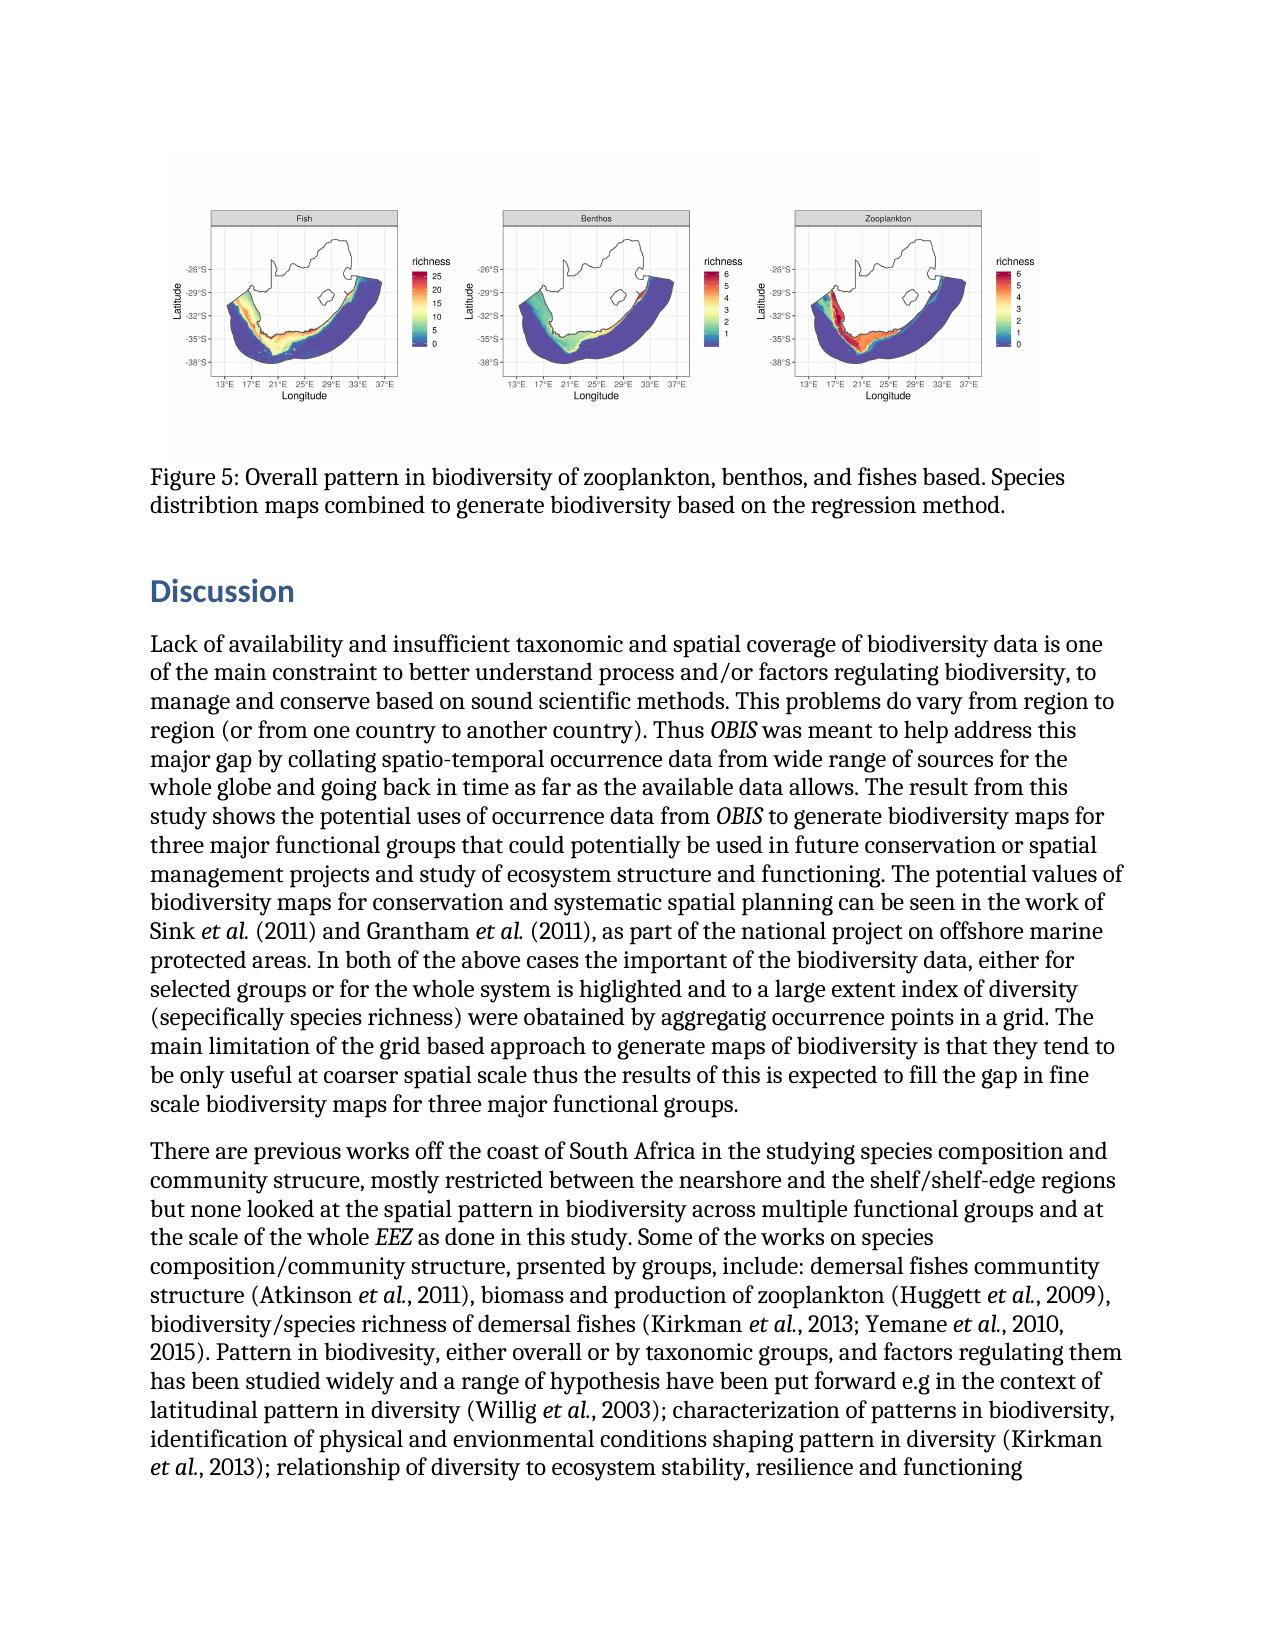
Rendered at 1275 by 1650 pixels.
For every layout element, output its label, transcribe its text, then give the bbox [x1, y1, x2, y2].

picture [168, 150, 1044, 463]
text Lack of availability and insufficient taxonomic and spatial coverage of biodiversity data is one of the main constraint to better understand process and/or factors regulating biodiversity, to manage and conserve based on sound scientific methods. This problems do vary from region to region (or from one country to another country). Thus OBIS was meant to help address this major gap by collating spatio-temporal occurrence data from wide range of sources for the whole globe and going back in time as far as the available data allows. The result from this study shows the potential uses of occurrence data from OBIS to generate biodiversity maps for three major functional groups that could potentially be used in future conservation or spatial management projects and study of ecosystem structure and functioning. The potential values of biodiversity maps for conservation and systematic spatial planning can be seen in the work of Sink et al. (2011) and Grantham et al. (2011), as part of the national project on offshore marine protected areas. In both of the above cases the important of the biodiversity data, either for selected groups or for the whole system is higlighted and to a large extent index of diversity (sepecifically species richness) were obatained by aggregatig occurrence points in a grid. The main limitation of the grid based approach to generate maps of biodiversity is that they tend to be only useful at coarser spatial scale thus the results of this is expected to fill the gap in fine scale biodiversity maps for three major functional groups. [150, 629, 1125, 1118]
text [150, 1137, 1125, 1482]
subtitle Discussion [150, 570, 1125, 611]
